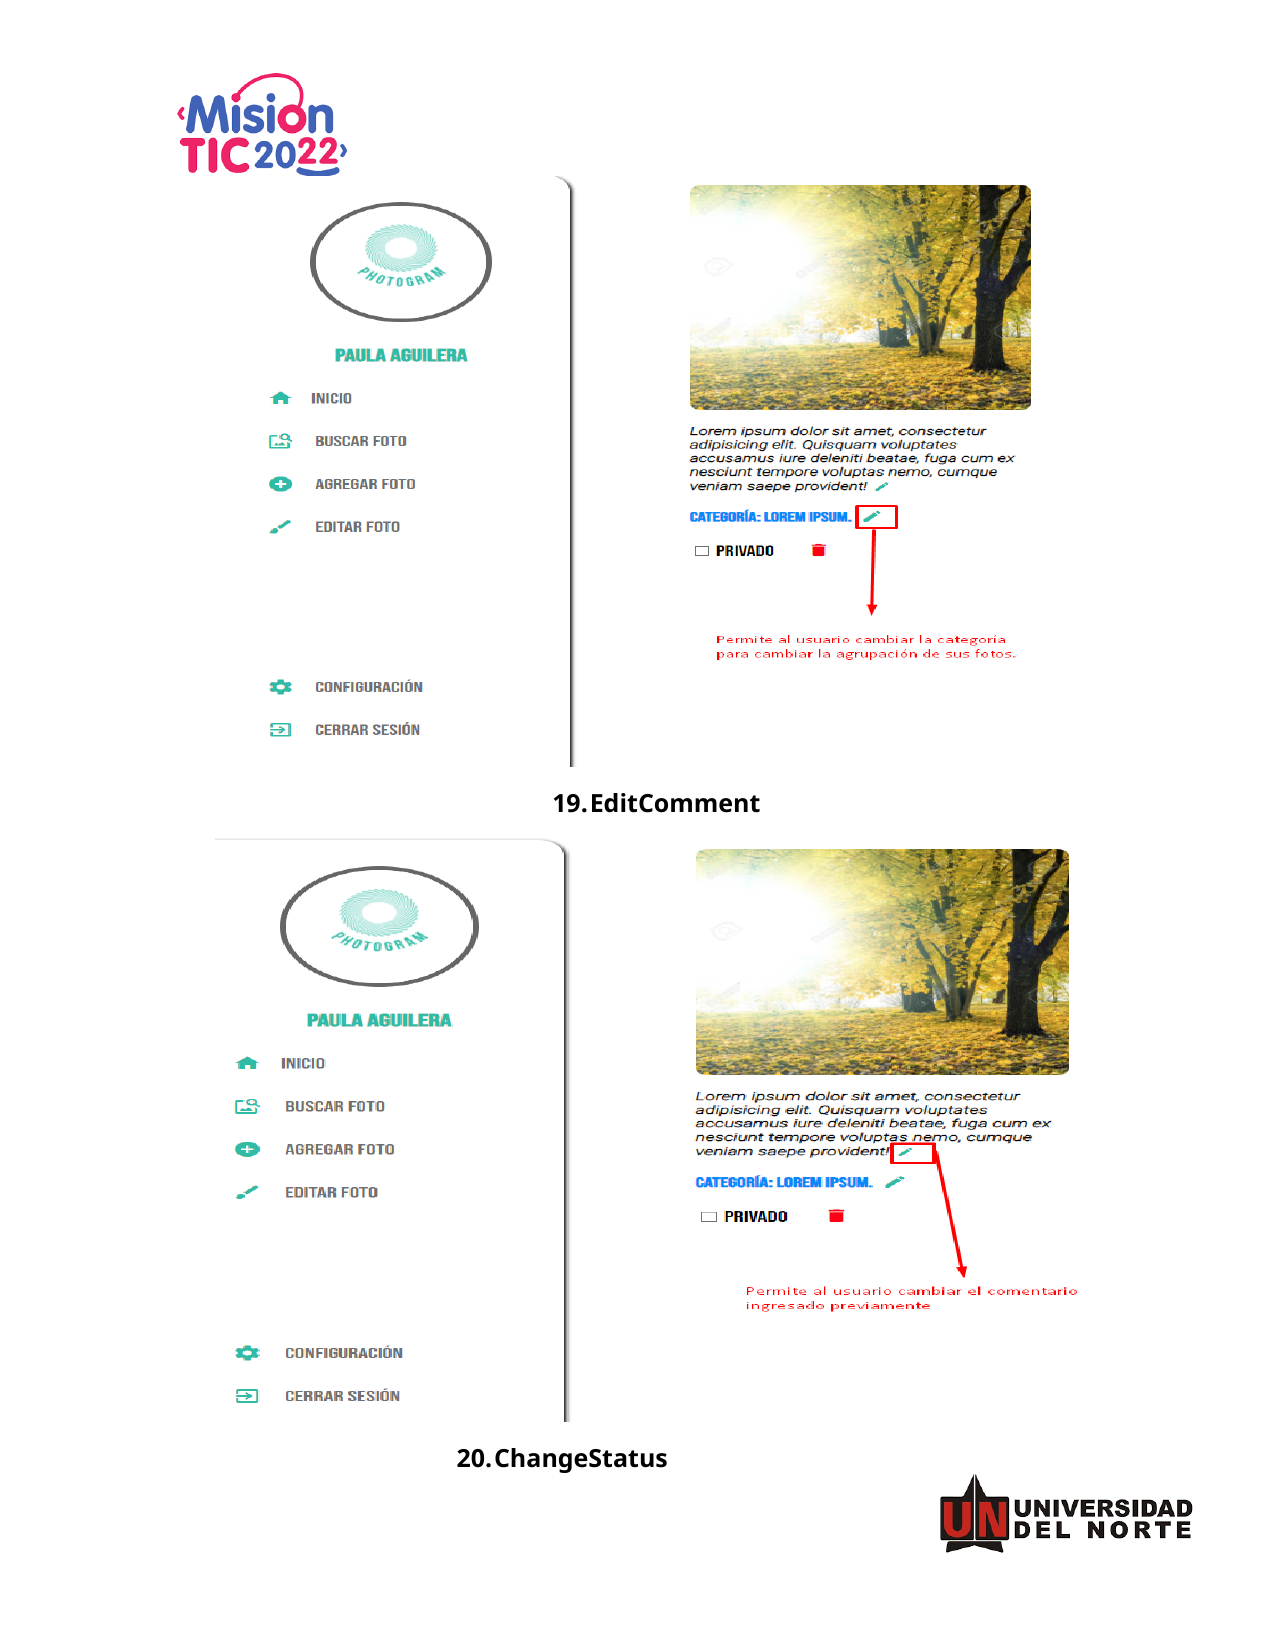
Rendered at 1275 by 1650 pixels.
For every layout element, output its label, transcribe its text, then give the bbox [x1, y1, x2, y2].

list EditComment [215, 785, 1098, 819]
list ChangeStatus [215, 1440, 1098, 1474]
picture [177, 73, 1057, 767]
picture [214, 838, 1101, 1422]
picture [928, 1459, 1202, 1563]
